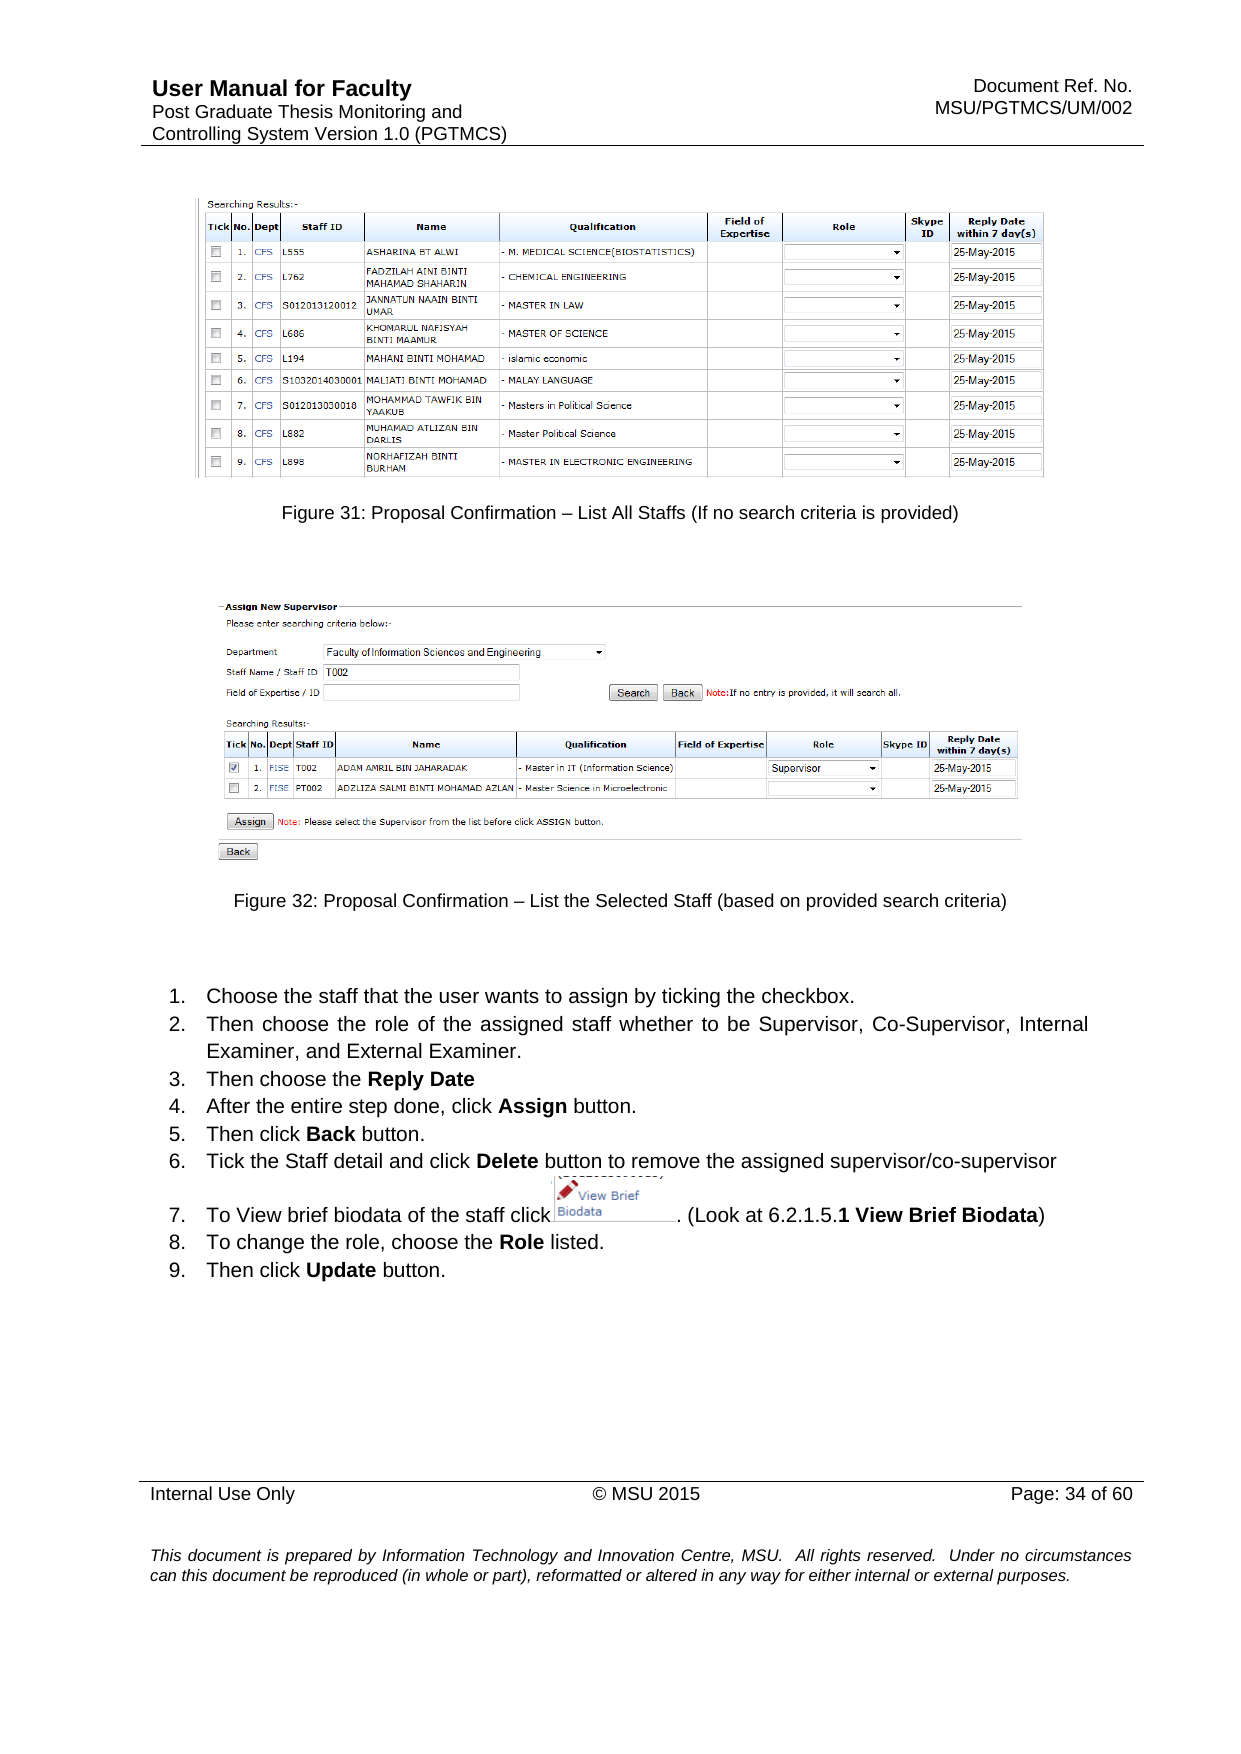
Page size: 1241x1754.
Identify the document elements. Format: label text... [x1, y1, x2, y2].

picture [218, 595, 1022, 866]
picture [551, 1176, 676, 1223]
picture [195, 198, 1045, 478]
list Tick the Staff detail and click Delete button to remove the assigned supervisor/co-supervisor [169, 1149, 1090, 1173]
list After the entire step done, click Assign button. [169, 1094, 1090, 1118]
text Figure 31: Proposal Confirmation – List All Staffs (If no search criteria is provided) [150, 502, 1090, 523]
list Then choose the role of the assigned staff whether to be Supervisor, Co-Supervisor, Internal Examiner, and External Examiner. [169, 1012, 1090, 1063]
list To View brief biodata of the staff click. (Look at 6.2.1.5.1 View Brief Biodata) [169, 1177, 1090, 1226]
list Then click Back button. [169, 1122, 1090, 1146]
text Figure 32: Proposal Confirmation – List the Selected Staff (based on provided search criteria) [150, 890, 1090, 912]
list Then click Update button. [169, 1257, 1090, 1281]
list Choose the staff that the user wants to assign by ticking the checkbox. [169, 984, 1090, 1008]
list Then choose the Reply Date [169, 1067, 1090, 1091]
list To change the role, choose the Role listed. [169, 1230, 1090, 1254]
